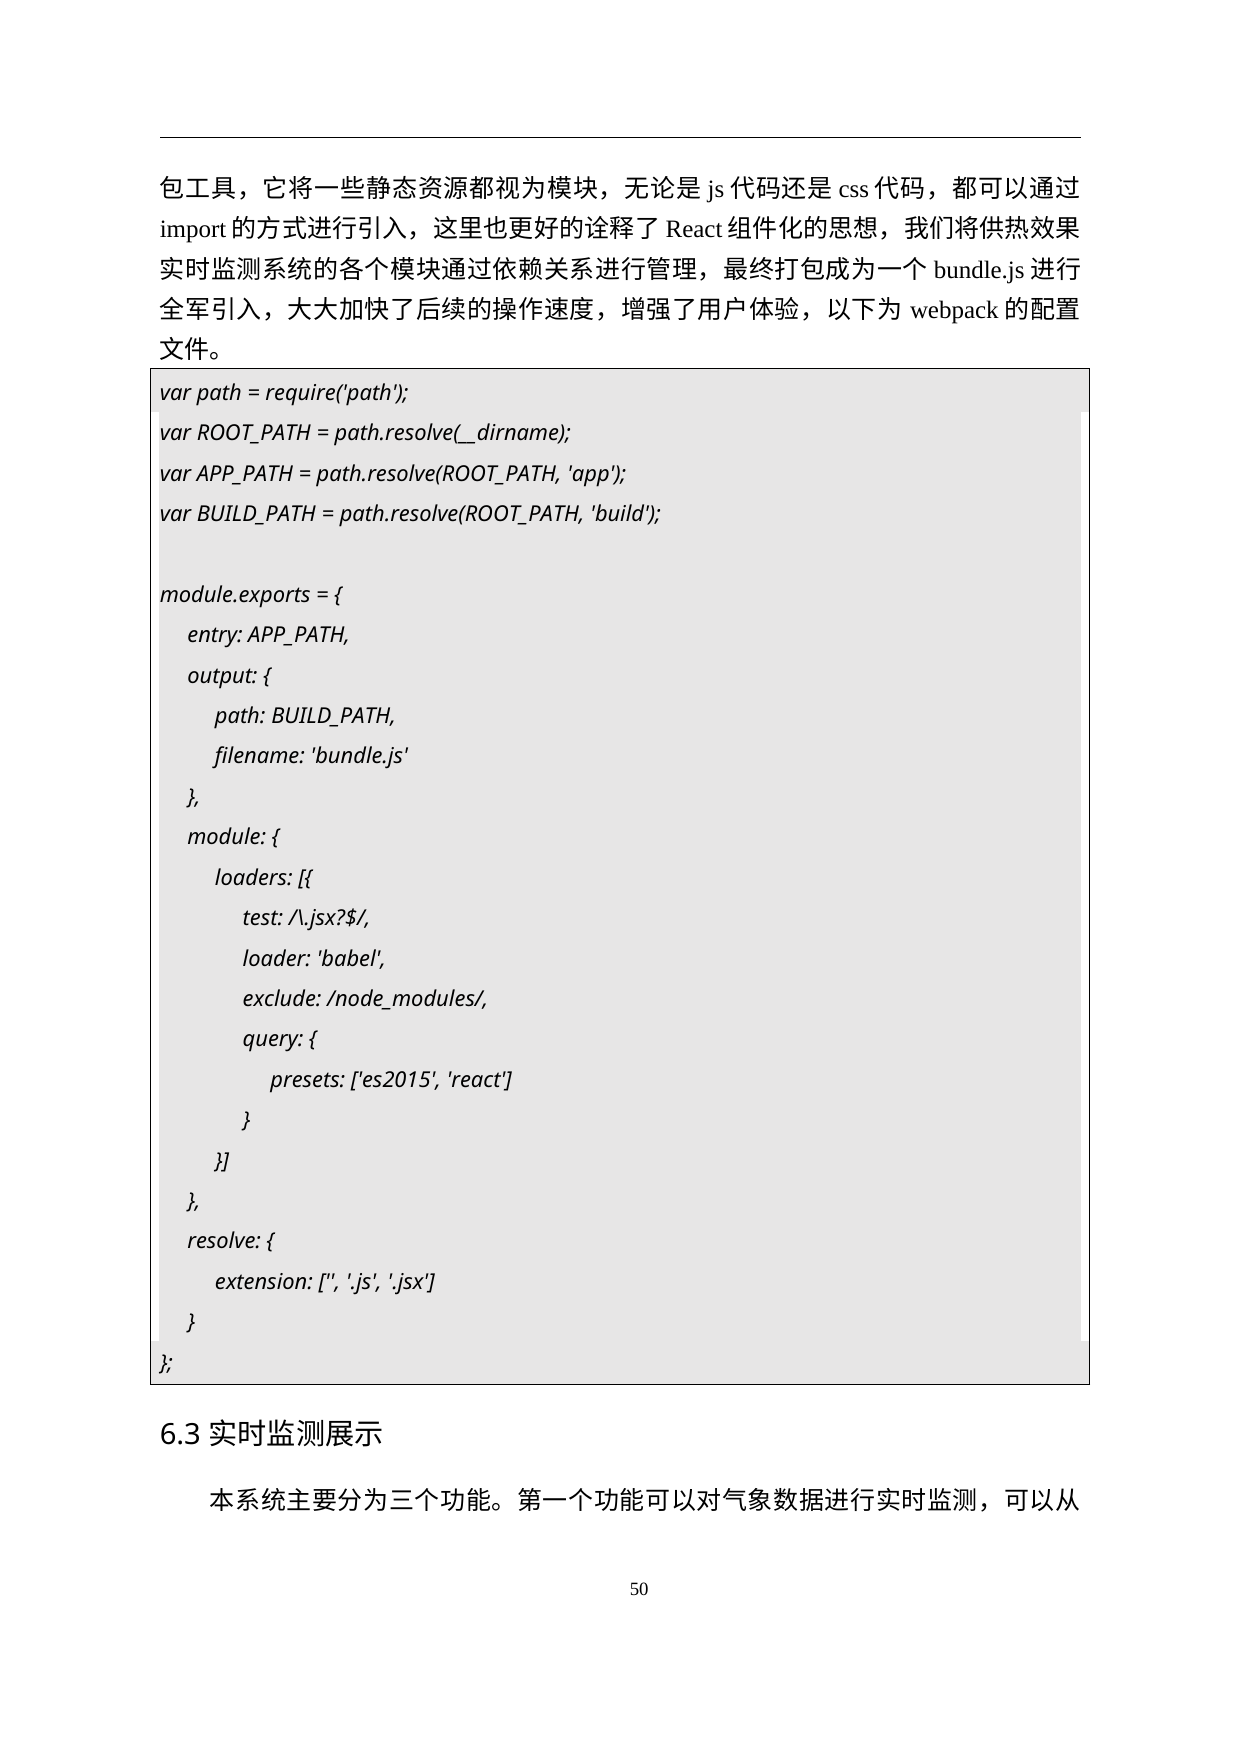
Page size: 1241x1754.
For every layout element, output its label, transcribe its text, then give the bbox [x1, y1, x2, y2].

text var ROOT_PATH = path.resolve(__dirname); [159, 412, 1081, 452]
text }] [159, 1139, 1081, 1180]
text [159, 166, 1081, 368]
text } [159, 1099, 1081, 1139]
text output: { [159, 654, 1081, 695]
text query: { [159, 1018, 1081, 1058]
text extension: ['', '.js', '.jsx'] [159, 1261, 1081, 1301]
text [159, 1478, 1081, 1519]
text filename: 'bundle.js' [159, 735, 1081, 776]
text var BUILD_PATH = path.resolve(ROOT_PATH, 'build'); [159, 493, 1081, 533]
text resolve: { [159, 1220, 1081, 1261]
text path: BUILD_PATH, [159, 695, 1081, 735]
text exclude: /node_modules/, [159, 978, 1081, 1018]
text } [159, 1301, 1081, 1338]
text test: /\.jsx?$/, [159, 897, 1081, 937]
subtitle 6.3 实时监测展示 [159, 1391, 1081, 1472]
text }, [159, 1180, 1081, 1220]
text module: { [159, 816, 1081, 856]
text }; [151, 1338, 1089, 1384]
text presets: ['es2015', 'react'] [159, 1058, 1081, 1099]
text var path = require('path'); [151, 369, 1089, 412]
text }, [159, 776, 1081, 816]
text var APP_PATH = path.resolve(ROOT_PATH, 'app'); [159, 452, 1081, 493]
text module.exports = { [159, 573, 1081, 614]
text loader: 'babel', [159, 937, 1081, 978]
text entry: APP_PATH, [159, 614, 1081, 654]
text loaders: [{ [159, 856, 1081, 897]
